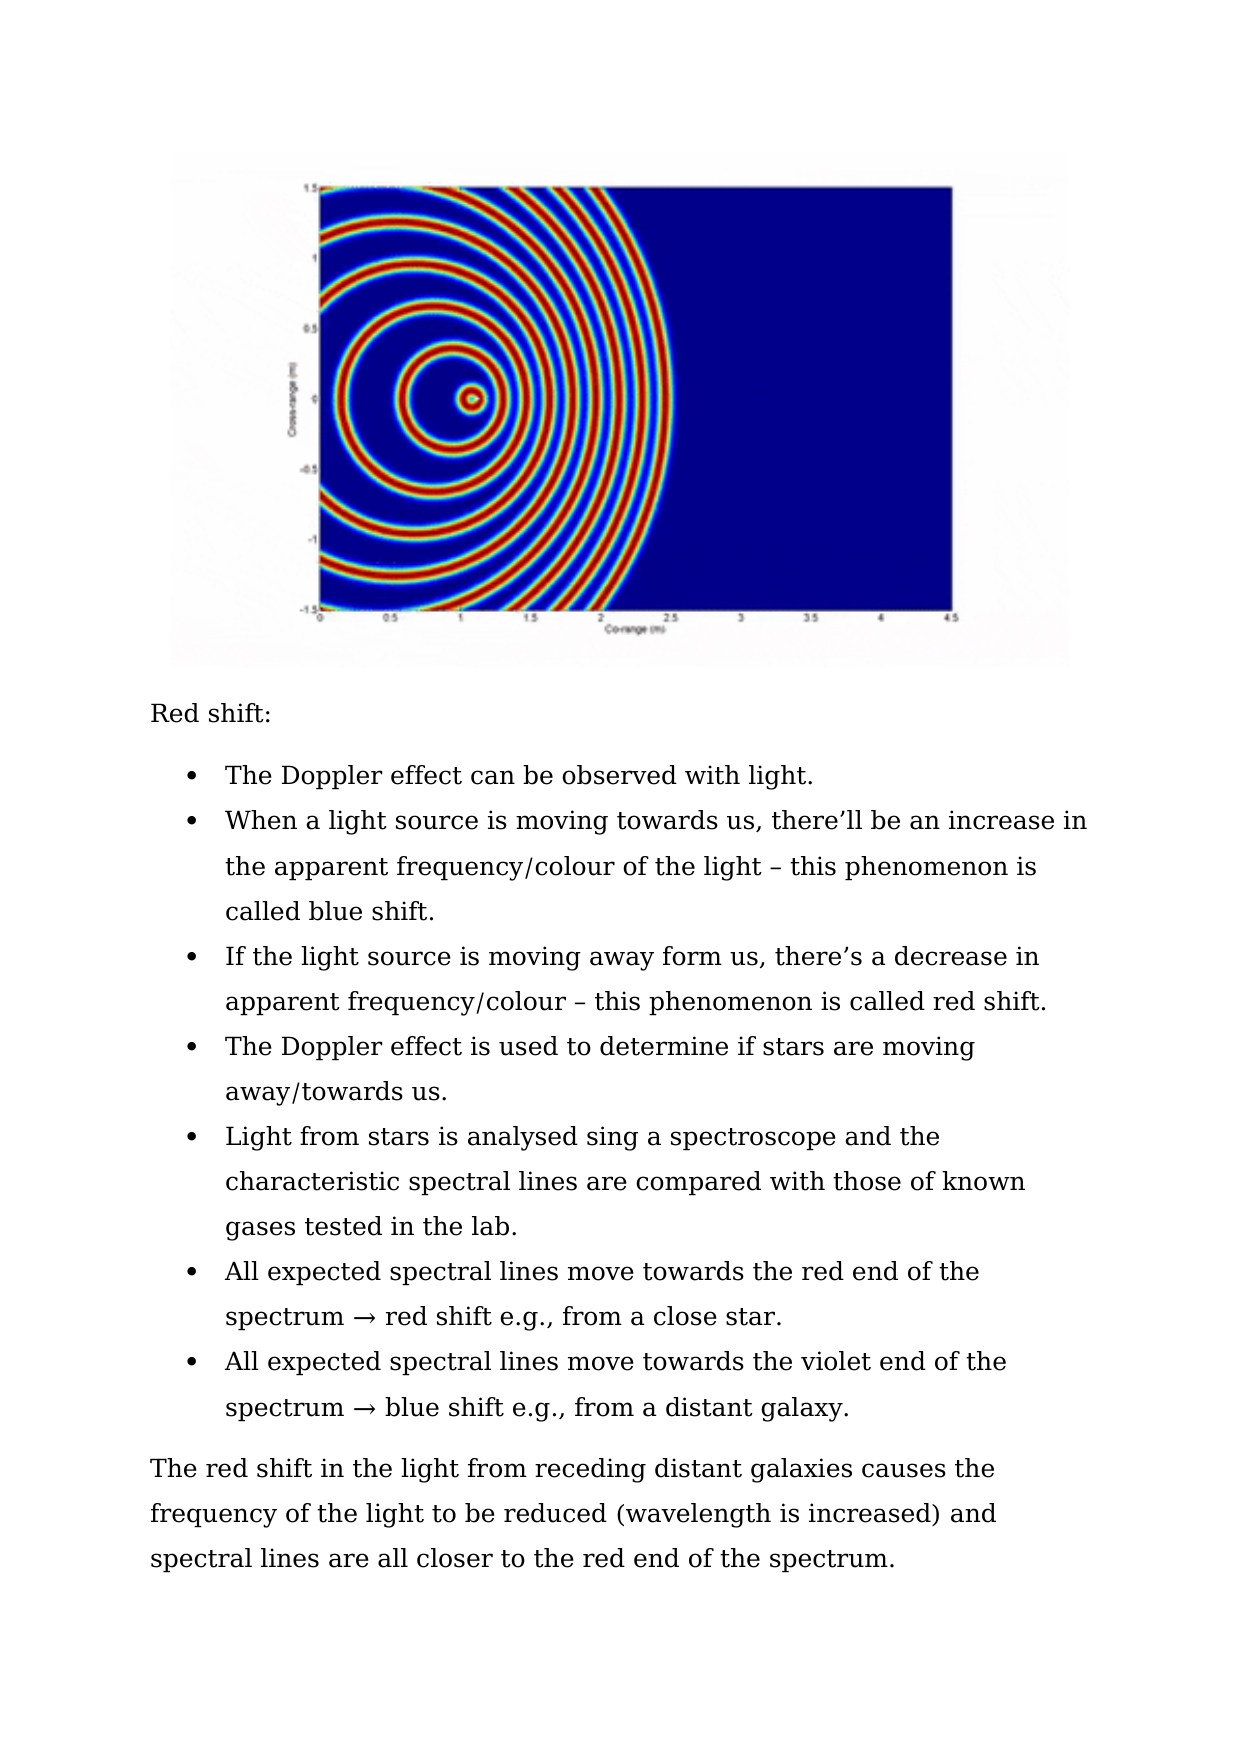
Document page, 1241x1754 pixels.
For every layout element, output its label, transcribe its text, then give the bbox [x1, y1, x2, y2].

list All expected spectral lines move towards the violet end of the spectrum → blue shift e.g., from a distant galaxy. [187, 1346, 1090, 1421]
list The Doppler effect can be observed with light. [187, 759, 1090, 790]
text Red shift: [150, 698, 1090, 728]
list All expected spectral lines move towards the red end of the spectrum → red shift e.g., from a close star. [187, 1256, 1090, 1331]
list Light from stars is analysed sing a spectroscope and the characteristic spectral lines are compared with those of known gases tested in the lab. [187, 1121, 1090, 1241]
picture [170, 150, 1071, 668]
list The Doppler effect is used to determine if stars are moving away/towards us. [187, 1030, 1090, 1106]
list If the light source is moving away form us, there’s a decrease in apparent frequency/colour – this phenomenon is called red shift. [187, 940, 1090, 1015]
text The red shift in the light from receding distant galaxies causes the frequency of the light to be reduced (wavelength is increased) and spectral lines are all closer to the red end of the spectrum. [150, 1453, 1090, 1573]
list When a light source is moving towards us, there’ll be an increase in the apparent frequency/colour of the light – this phenomenon is called blue shift. [187, 805, 1090, 925]
